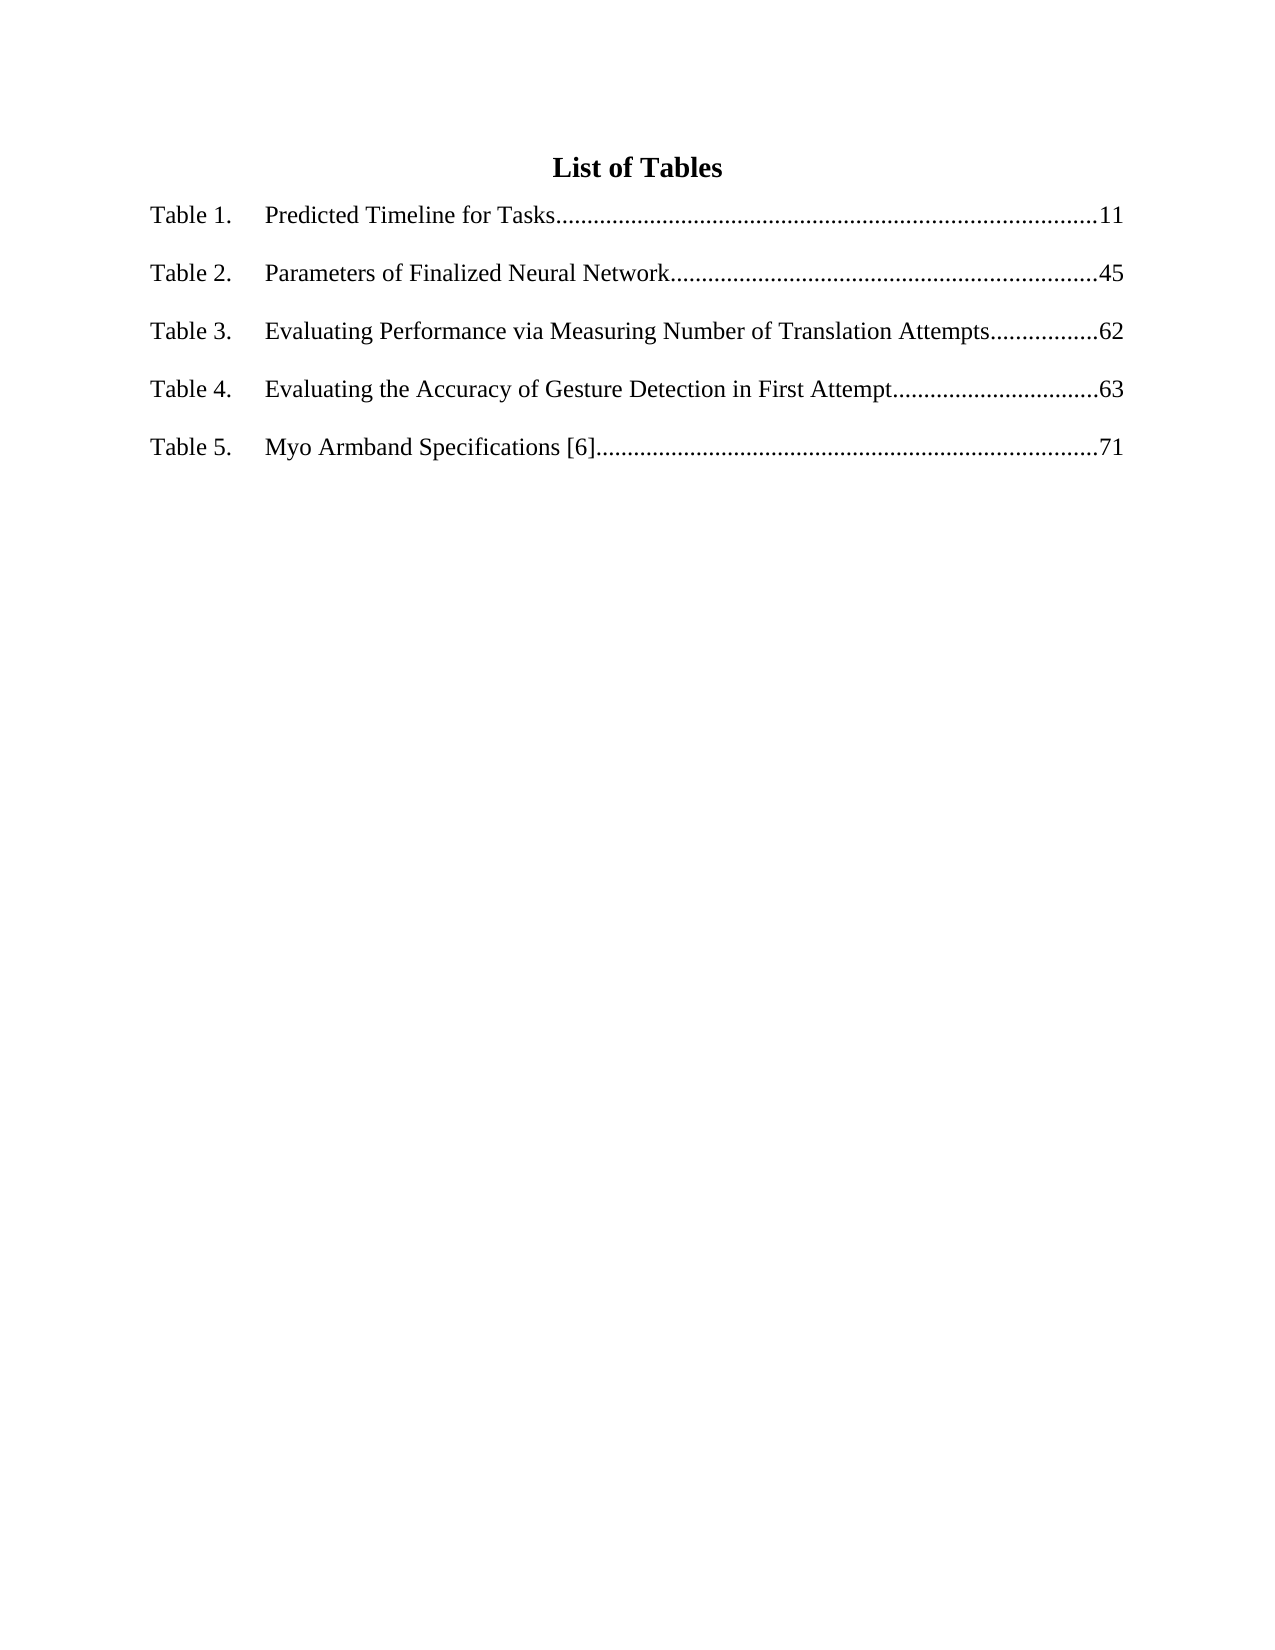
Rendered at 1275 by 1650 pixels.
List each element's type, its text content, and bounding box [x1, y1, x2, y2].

text Table 1. Predicted Timeline for Tasks 11 [150, 200, 1125, 229]
text Table 5. Myo Armband Specifications [6] 71 [150, 432, 1125, 460]
text Table 3. Evaluating Performance via Measuring Number of Translation Attempts 62 [150, 316, 1125, 345]
text List of Tables [150, 150, 1125, 183]
text Table 4. Evaluating the Accuracy of Gesture Detection in First Attempt 63 [150, 374, 1125, 402]
text Table 2. Parameters of Finalized Neural Network 45 [150, 258, 1125, 287]
